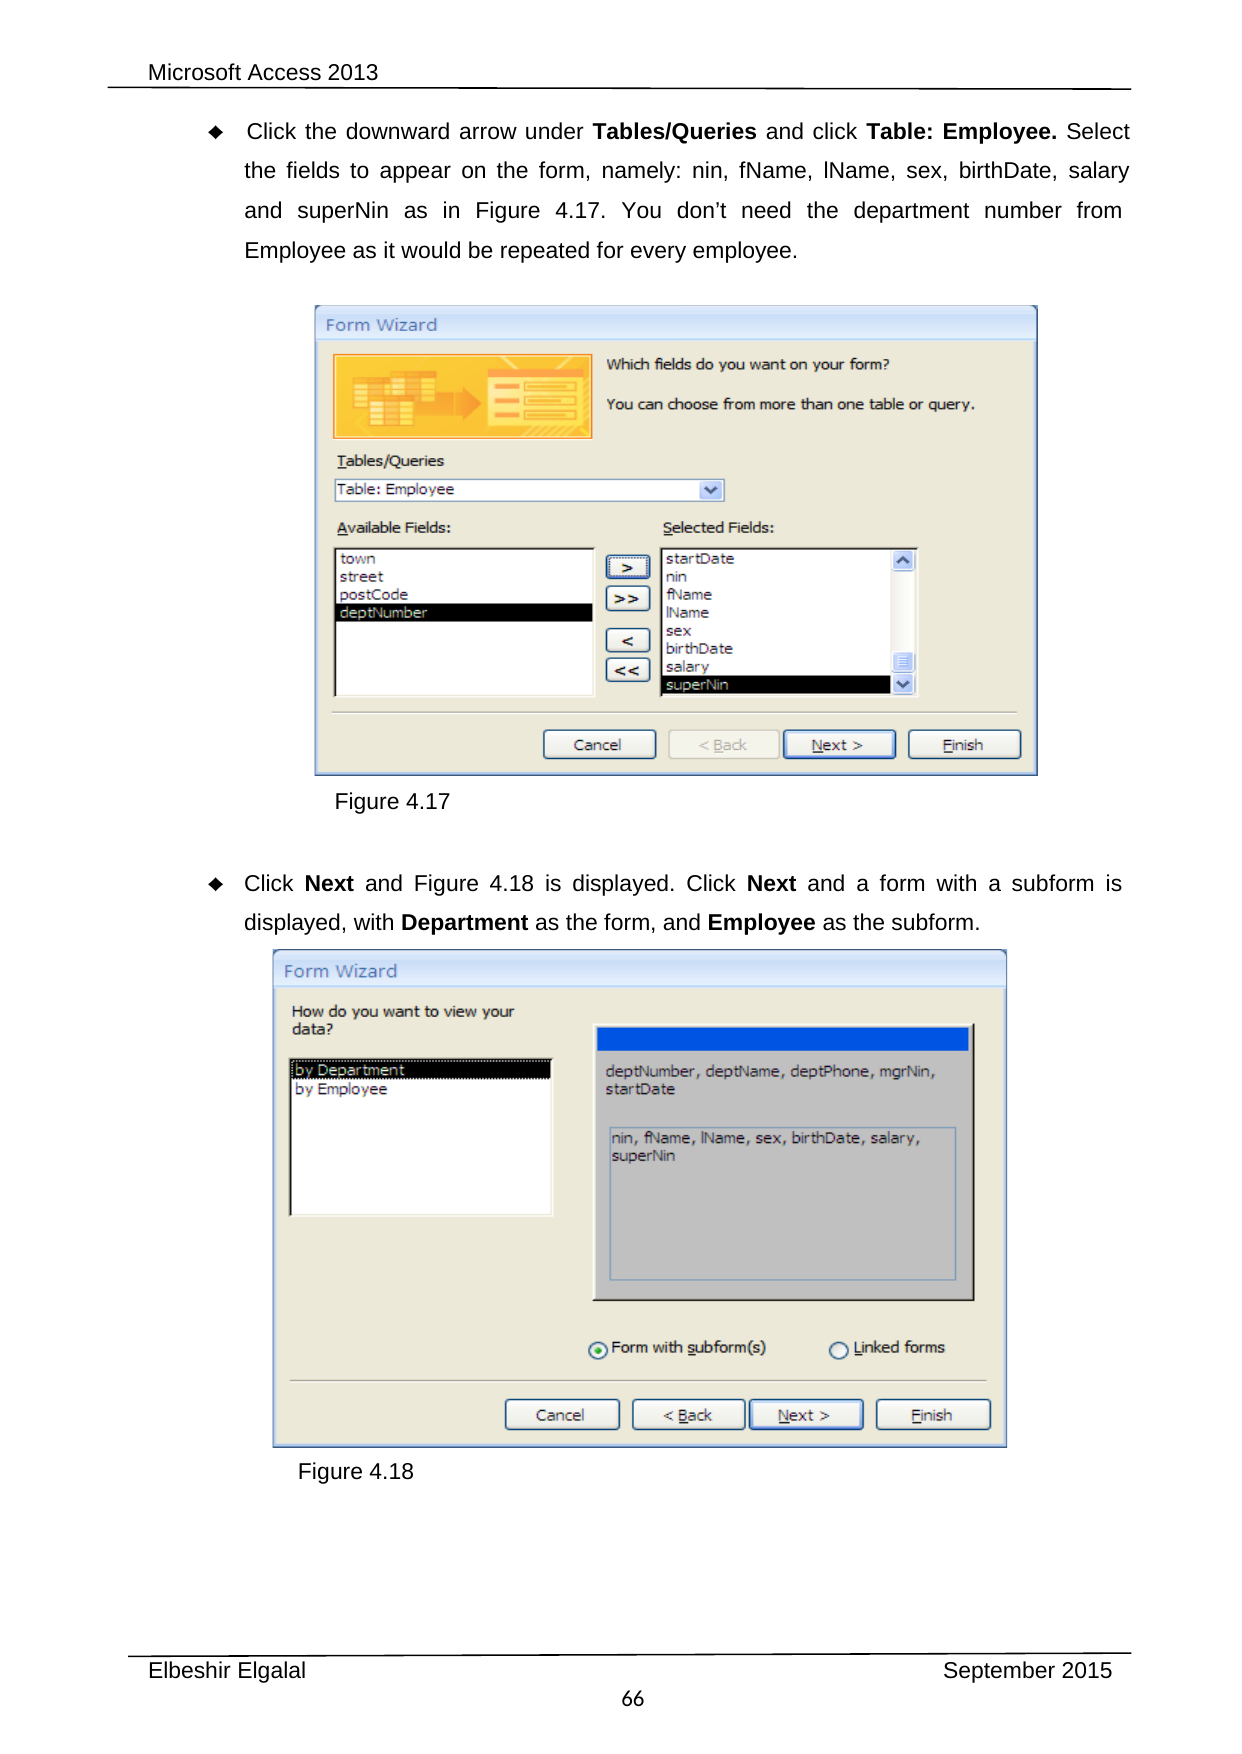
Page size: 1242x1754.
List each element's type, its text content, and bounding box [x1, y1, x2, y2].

text Employee as it would be repeated for every employee. [244, 236, 1148, 262]
picture [314, 305, 1038, 776]
text Figure 4.17 [334, 788, 1148, 814]
picture [272, 949, 1008, 1448]
text ♦ Click the downward arrow under Tables/Queries and click Table: Employee. Select the fields to appear on the form, namely: nin, fName, lName, sex, birthDate, salary and superNin as in Figure 4.17. You don’t need the department number from [207, 118, 1130, 223]
text ♦ Click Next and Figure 4.18 is displayed. Click Next and a form with a subform is displayed, with Department as the form, and Employee as the subform. [207, 870, 1129, 935]
text Figure 4.18 [298, 1458, 1148, 1485]
